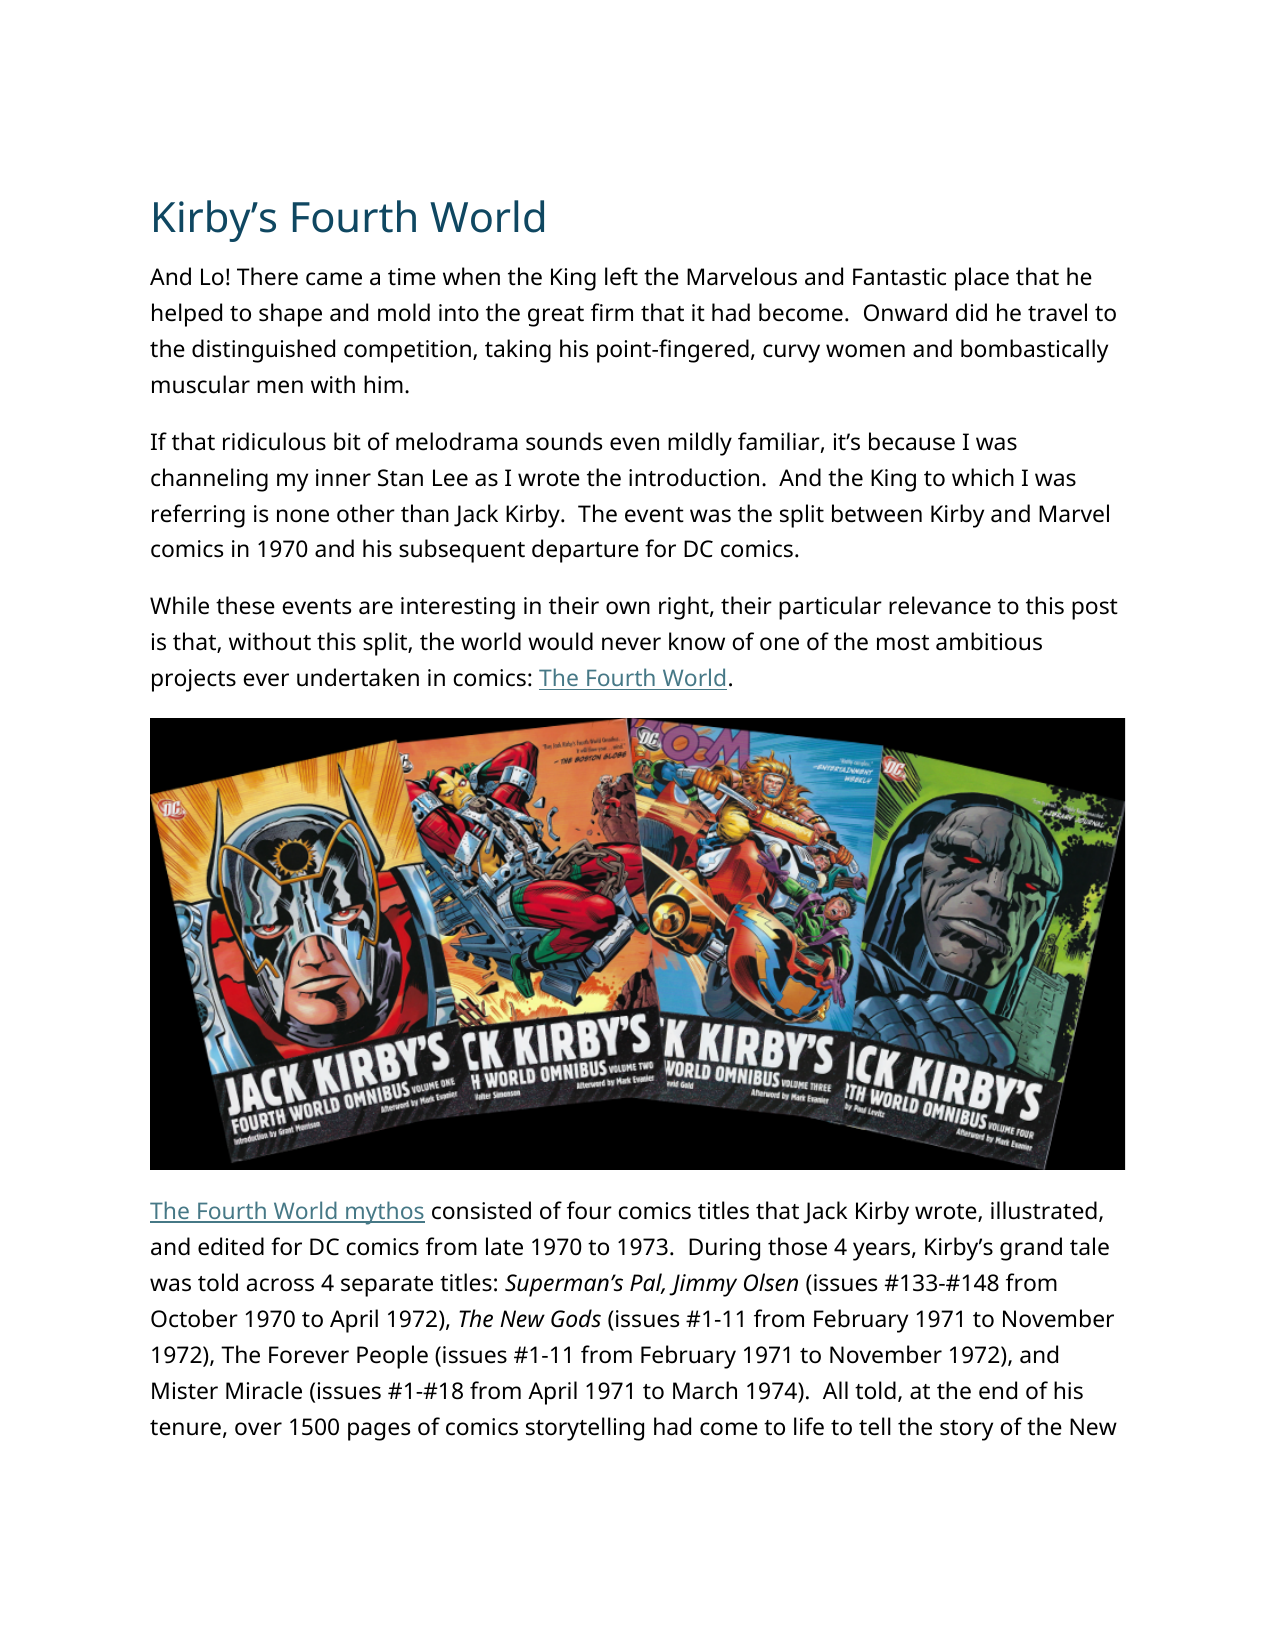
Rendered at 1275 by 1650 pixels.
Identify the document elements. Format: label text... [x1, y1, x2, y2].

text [150, 1195, 1125, 1442]
picture [150, 718, 1125, 1170]
text While these events are interesting in their own right, their particular relevance to this post is that, without this split, the world would never know of one of the most ambitious projects ever undertaken in comics: The Fourth World. [150, 590, 1125, 693]
text If that ridiculous bit of melodrama sounds even mildly familiar, it’s because I was channeling my inner Stan Lee as I wrote the introduction. And the King to which I was referring is none other than Jack Kirby. The event was the split between Kirby and Marvel comics in 1970 and his subsequent departure for DC comics. [150, 426, 1125, 565]
text And Lo! There came a time when the King left the Marvelous and Fantastic place that he helped to shape and mold into the great firm that it had become. Onward did he travel to the distinguished competition, taking his point-fingered, curvy women and bombastically muscular men with him. [150, 261, 1125, 400]
subtitle Kirby’s Fourth World [150, 187, 1125, 244]
